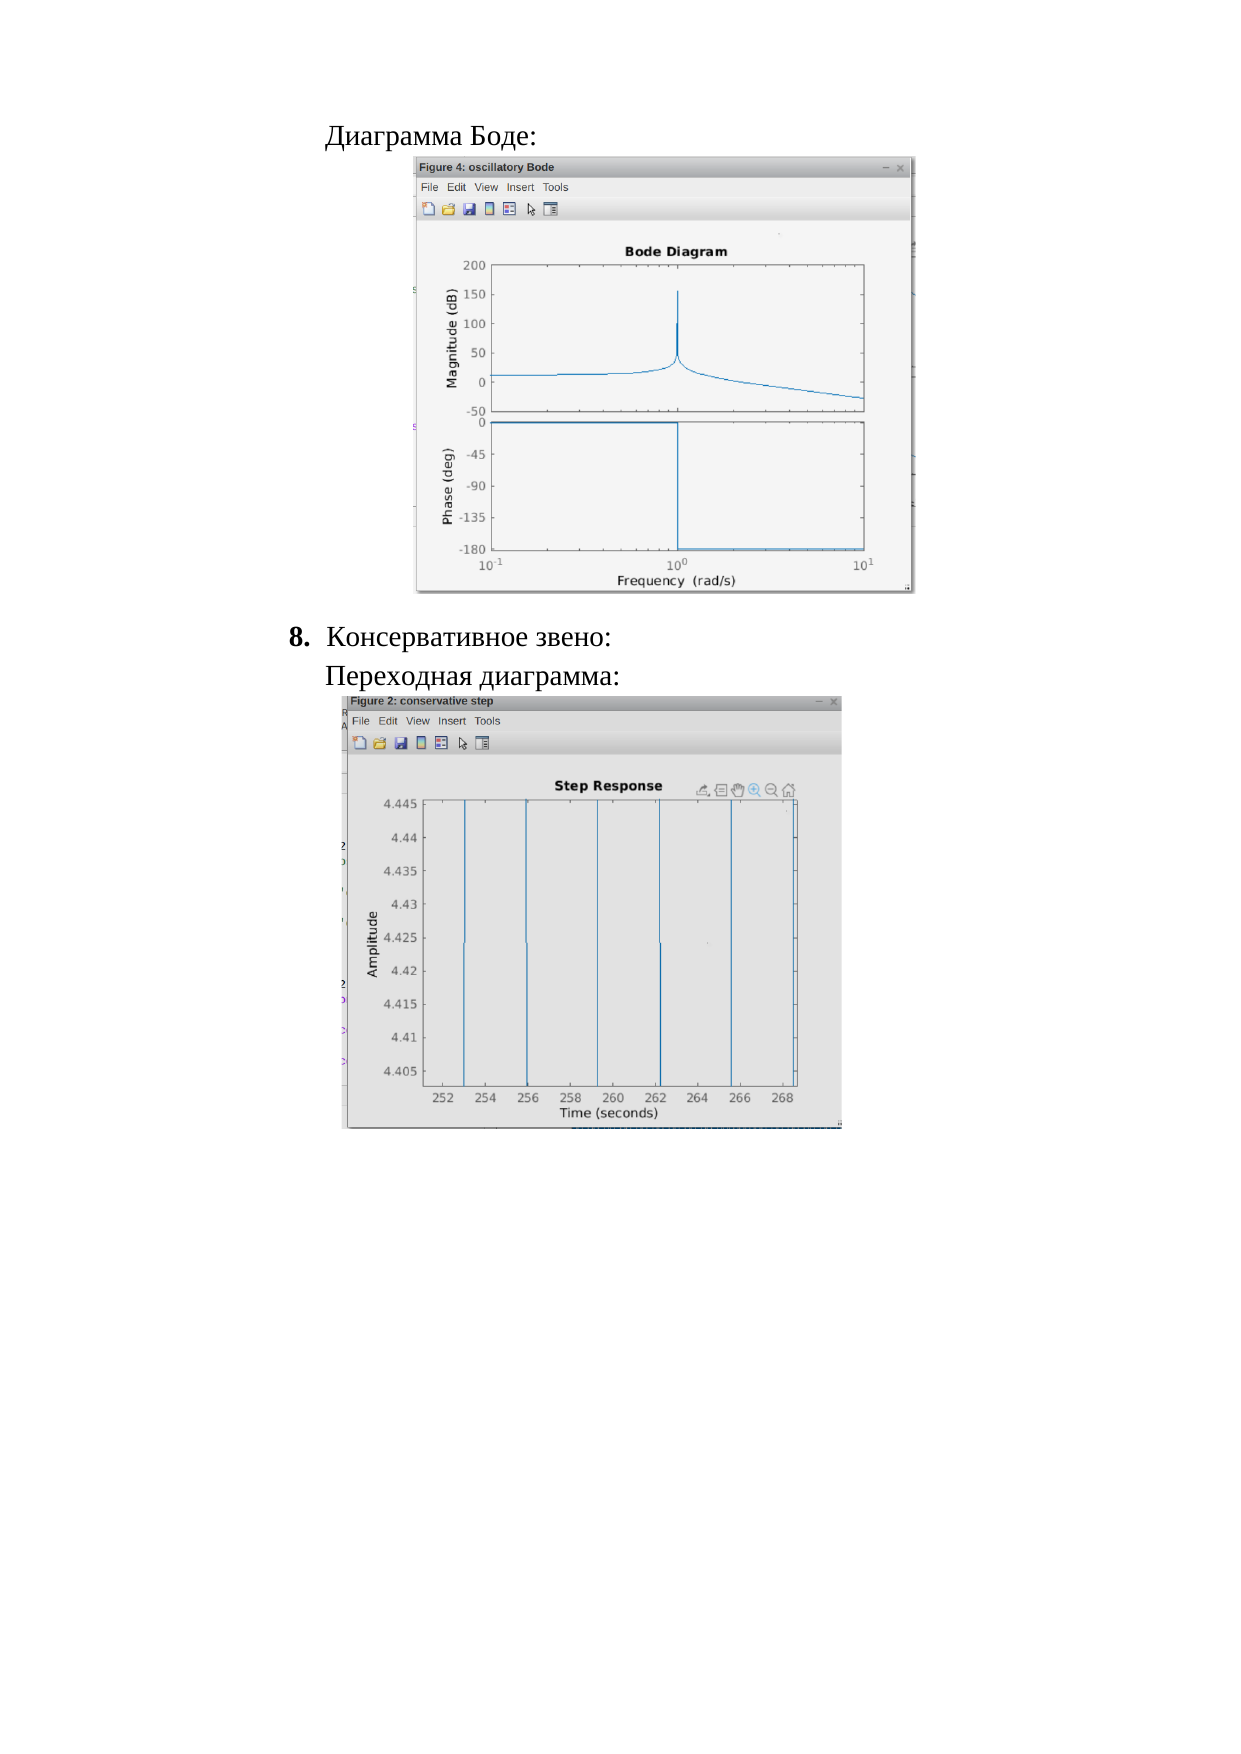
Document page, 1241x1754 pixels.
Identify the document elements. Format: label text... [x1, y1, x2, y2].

list Консервативное звено: [288, 619, 1152, 653]
text Диаграмма Боде: [325, 118, 1152, 152]
text Переходная диаграмма: [325, 658, 1152, 691]
picture [413, 156, 916, 594]
picture [341, 696, 842, 1129]
